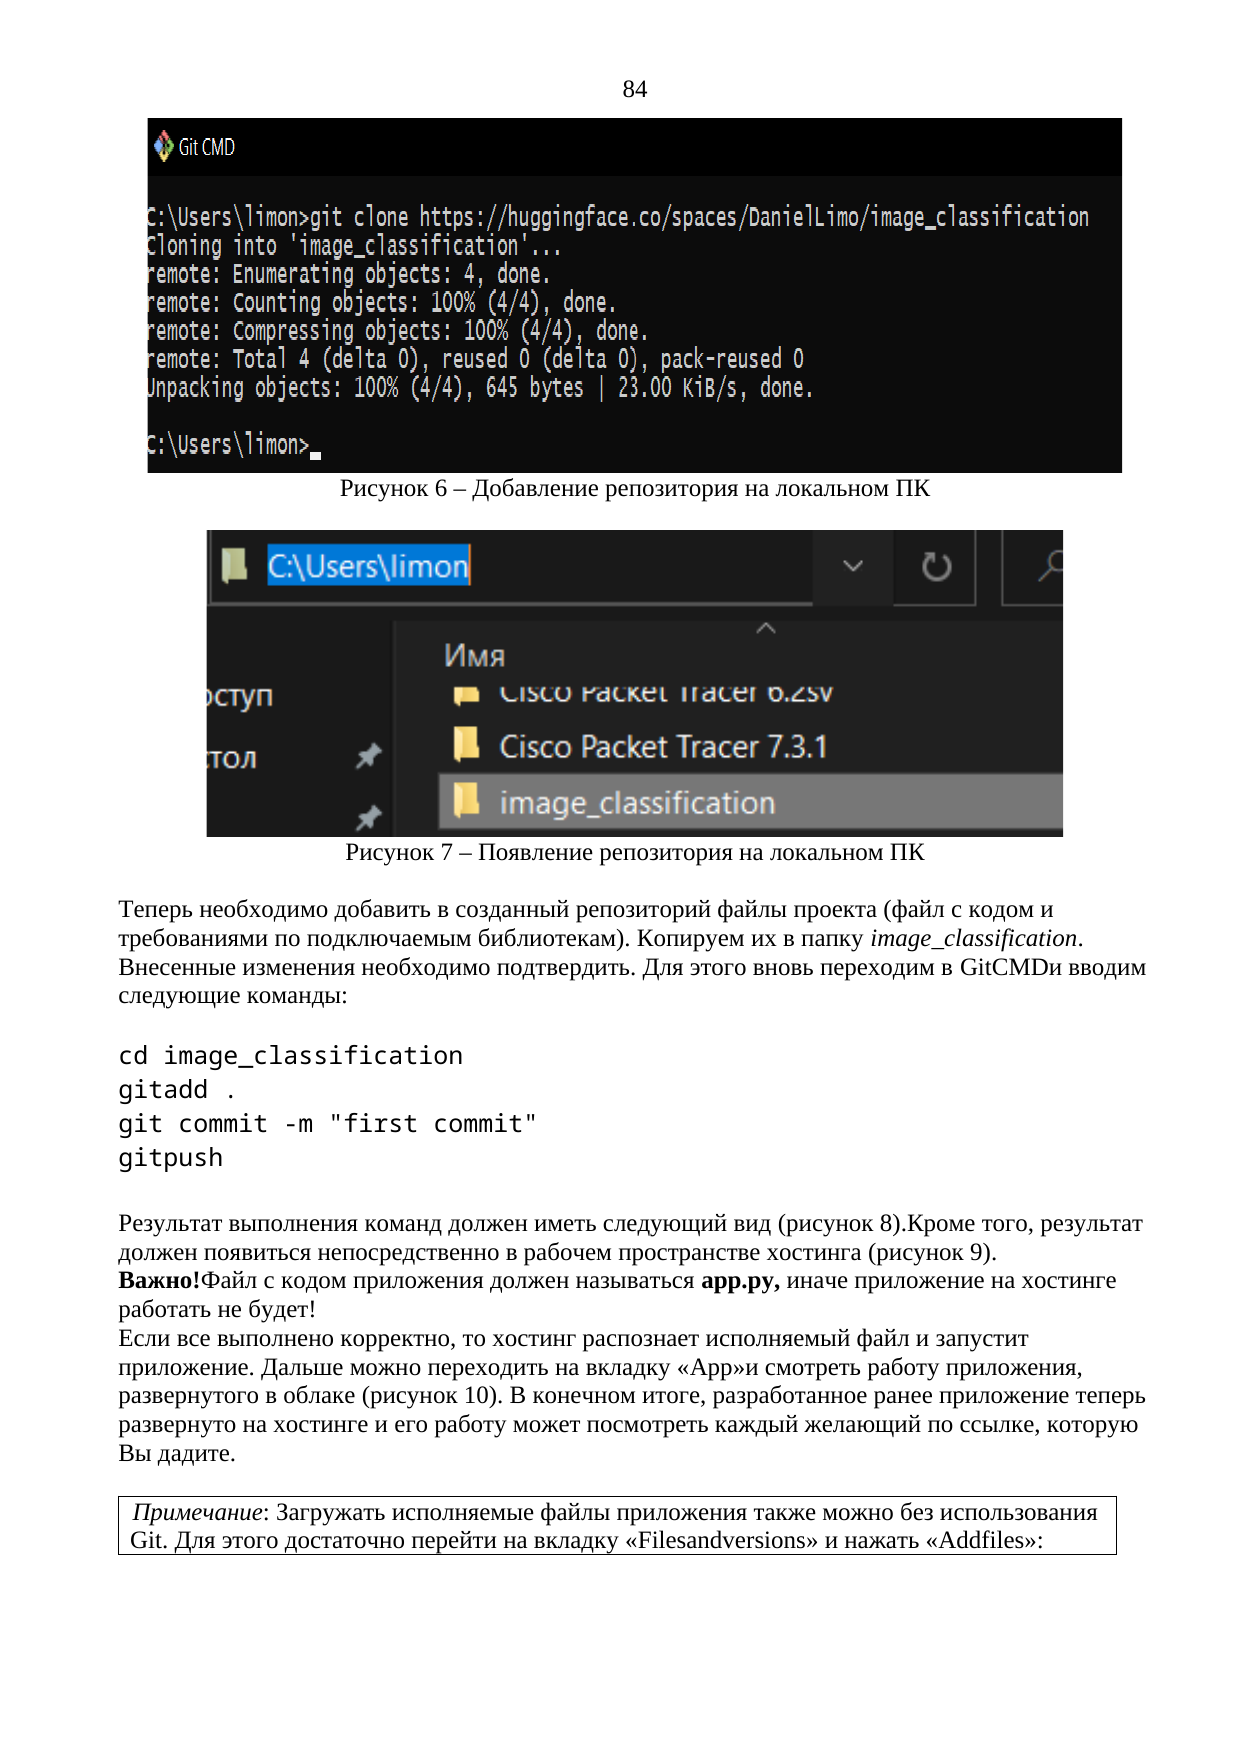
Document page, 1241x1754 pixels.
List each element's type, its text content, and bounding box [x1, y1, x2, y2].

text git commit -m "first commit" [118, 1106, 1152, 1140]
text cd image_classification [118, 1038, 1152, 1072]
text Рисунок 6 – Добавление репозитория на локальном ПК [118, 473, 1152, 502]
text gitadd . [118, 1072, 1152, 1106]
picture [147, 118, 1123, 473]
text gitpush [118, 1140, 1152, 1174]
picture [206, 530, 1064, 837]
text Результат выполнения команд должен иметь следующий вид (рисунок 8).Кроме того, результат должен появиться непосредственно в рабочем пространстве хостинга (рисунок 9). [118, 1208, 1152, 1266]
text Теперь необходимо добавить в созданный репозиторий файлы проекта (файл с кодом и требованиями по подключаемым библиотекам). Копируем их в папку image_classification. Внесенные изменения необходимо подтвердить. Для этого вновь переходим в GitCMDи вводим следующие команды: [118, 894, 1152, 1009]
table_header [119, 1497, 1116, 1554]
text Если все выполнено корректно, то хостинг распознает исполняемый файл и запустит приложение. Дальше можно переходить на вкладку «App»и смотреть работу приложения, развернутого в облаке (рисунок 10). В конечном итоге, разработанное ранее приложение теперь развернуто на хостинге и его работу может посмотреть каждый желающий по ссылке, которую Вы дадите. [118, 1323, 1152, 1467]
text Важно!Файл с кодом приложения должен называться app.py, иначе приложение на хостинге работать не будет! [118, 1266, 1152, 1323]
text Рисунок 7 – Появление репозитория на локальном ПК [118, 837, 1152, 865]
